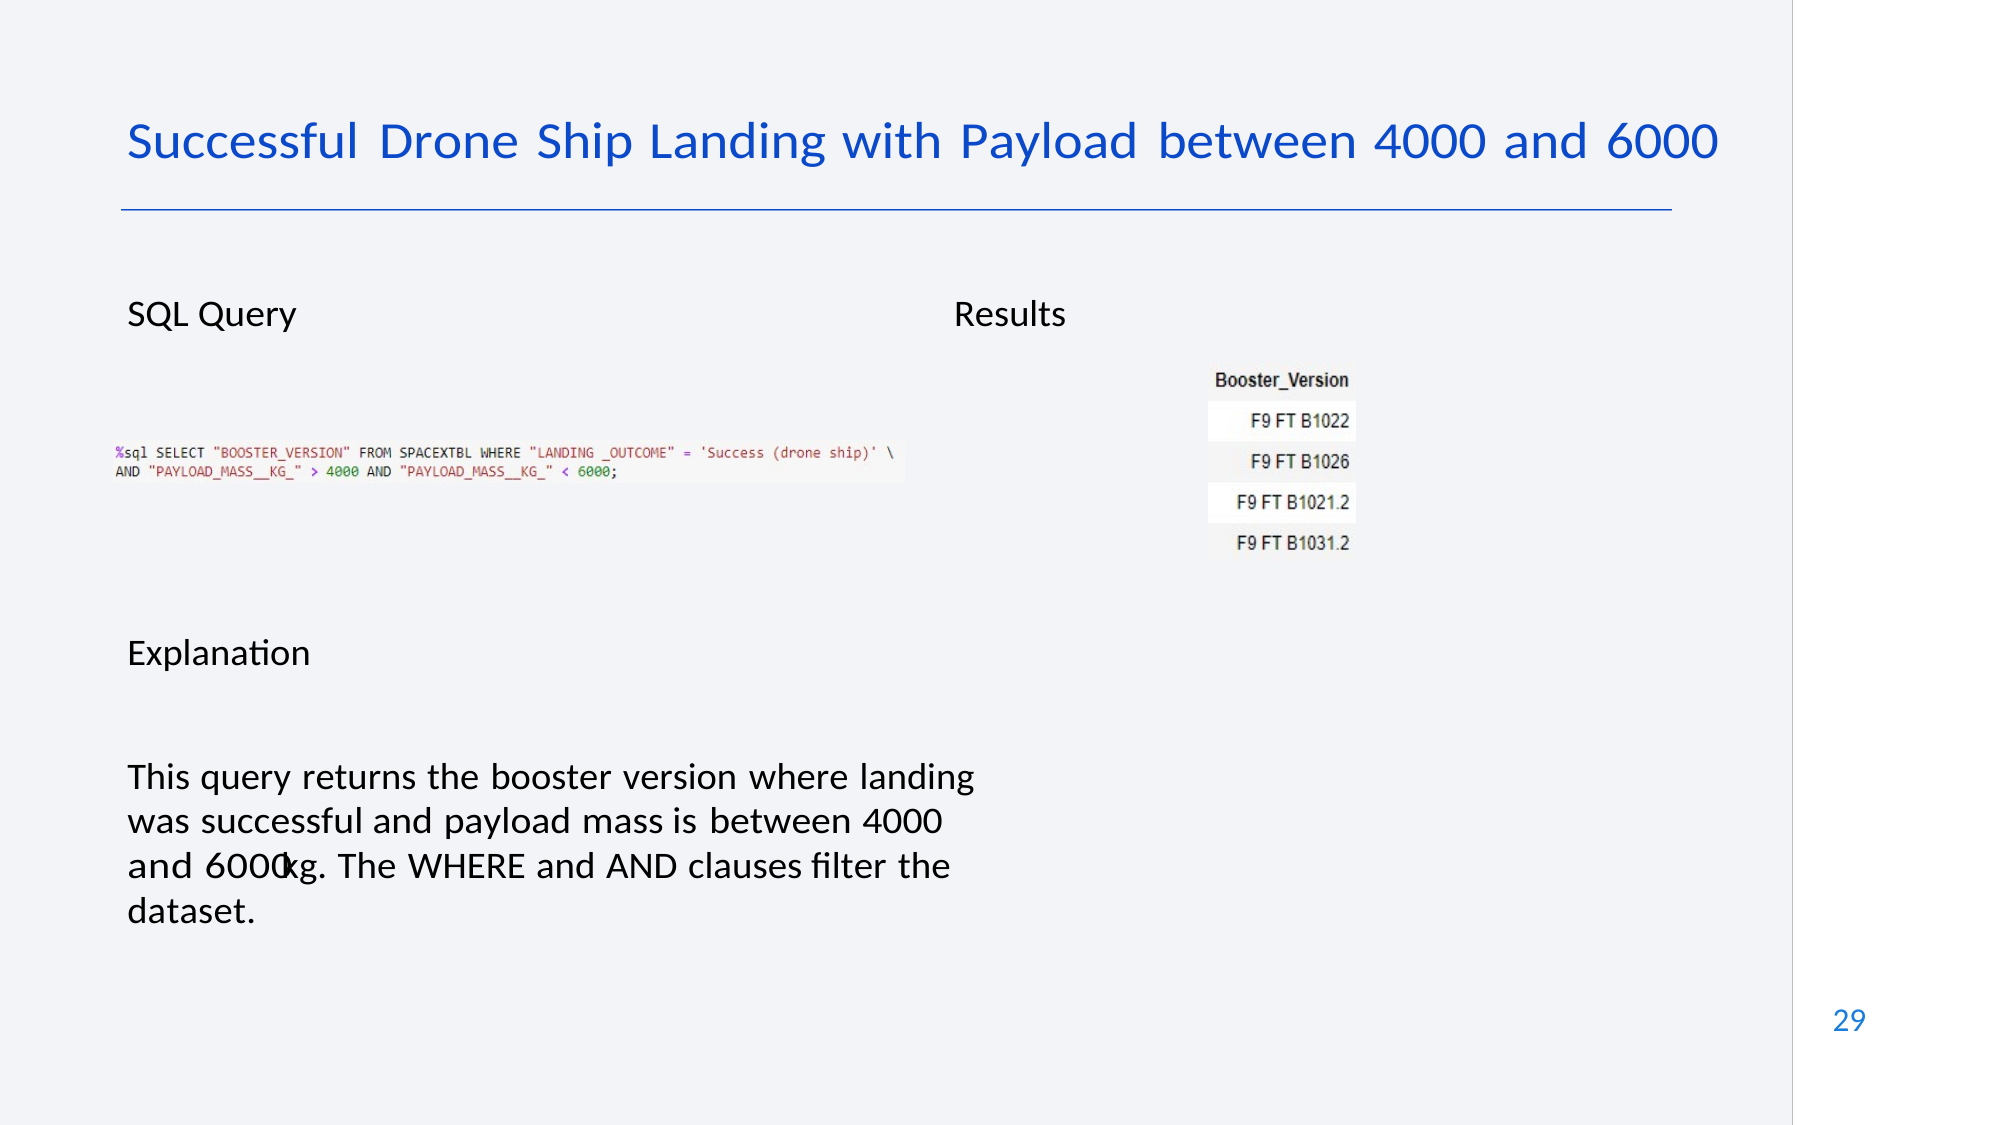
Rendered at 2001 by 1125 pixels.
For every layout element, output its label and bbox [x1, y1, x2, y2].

picture [0, 0, 1793, 1125]
